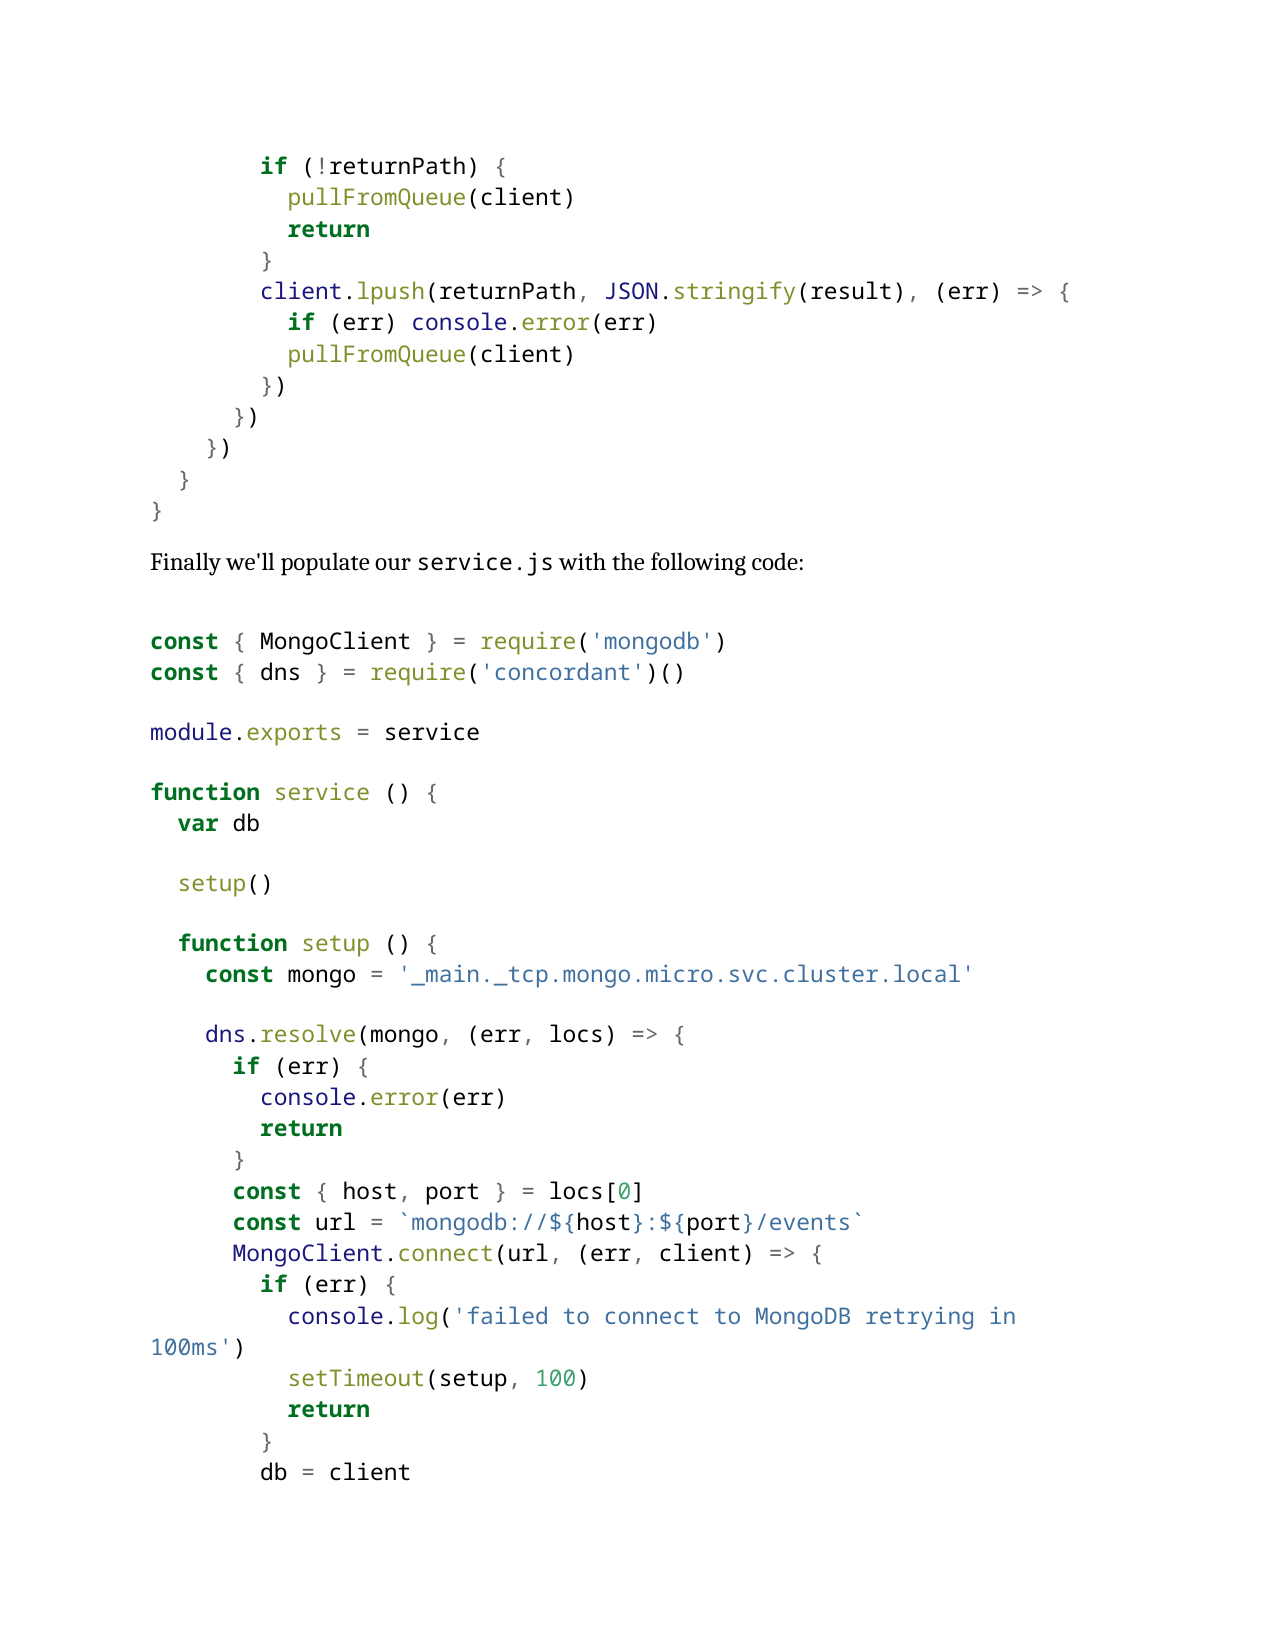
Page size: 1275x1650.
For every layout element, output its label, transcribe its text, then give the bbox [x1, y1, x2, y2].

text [150, 150, 1125, 525]
text Finally we'll populate our service.js with the following code: [150, 546, 1125, 577]
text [150, 596, 1125, 1487]
